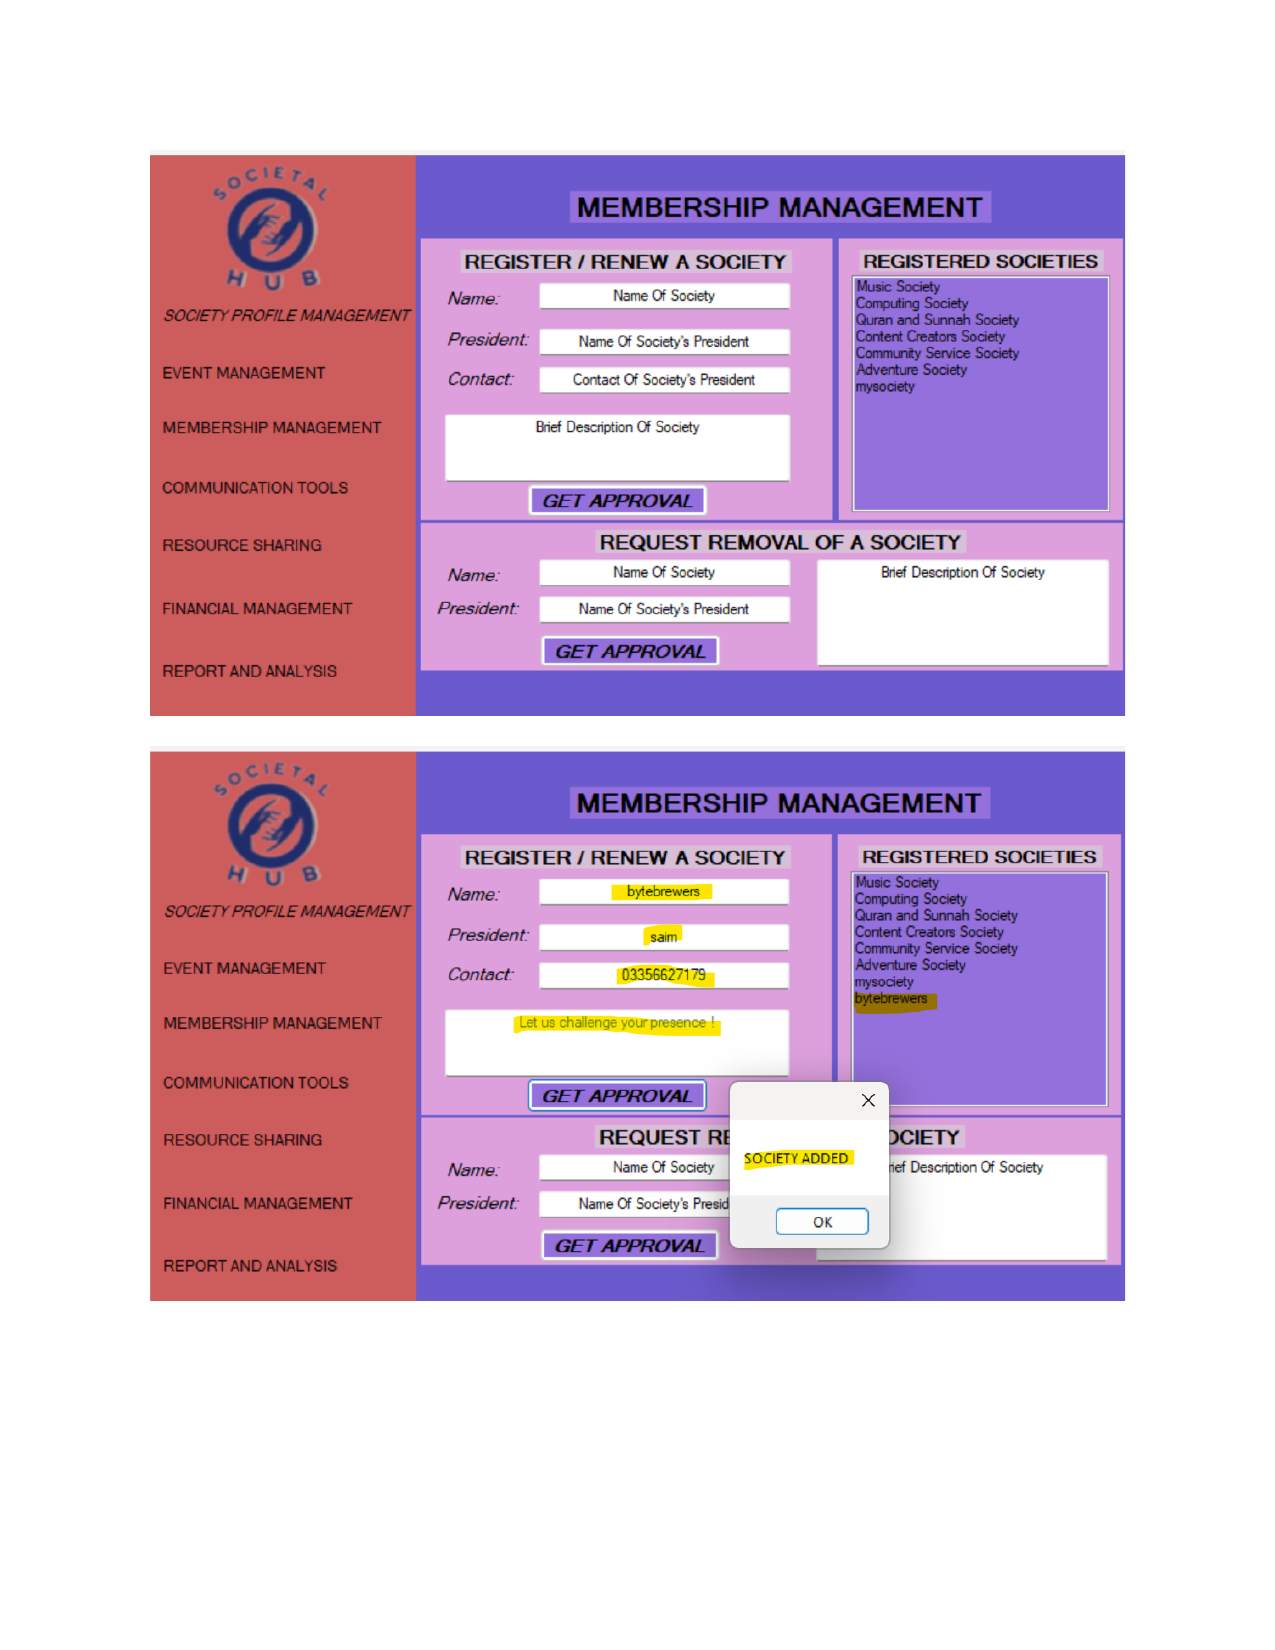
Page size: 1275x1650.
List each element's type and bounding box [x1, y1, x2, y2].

picture [150, 746, 1125, 1301]
picture [150, 150, 1125, 716]
